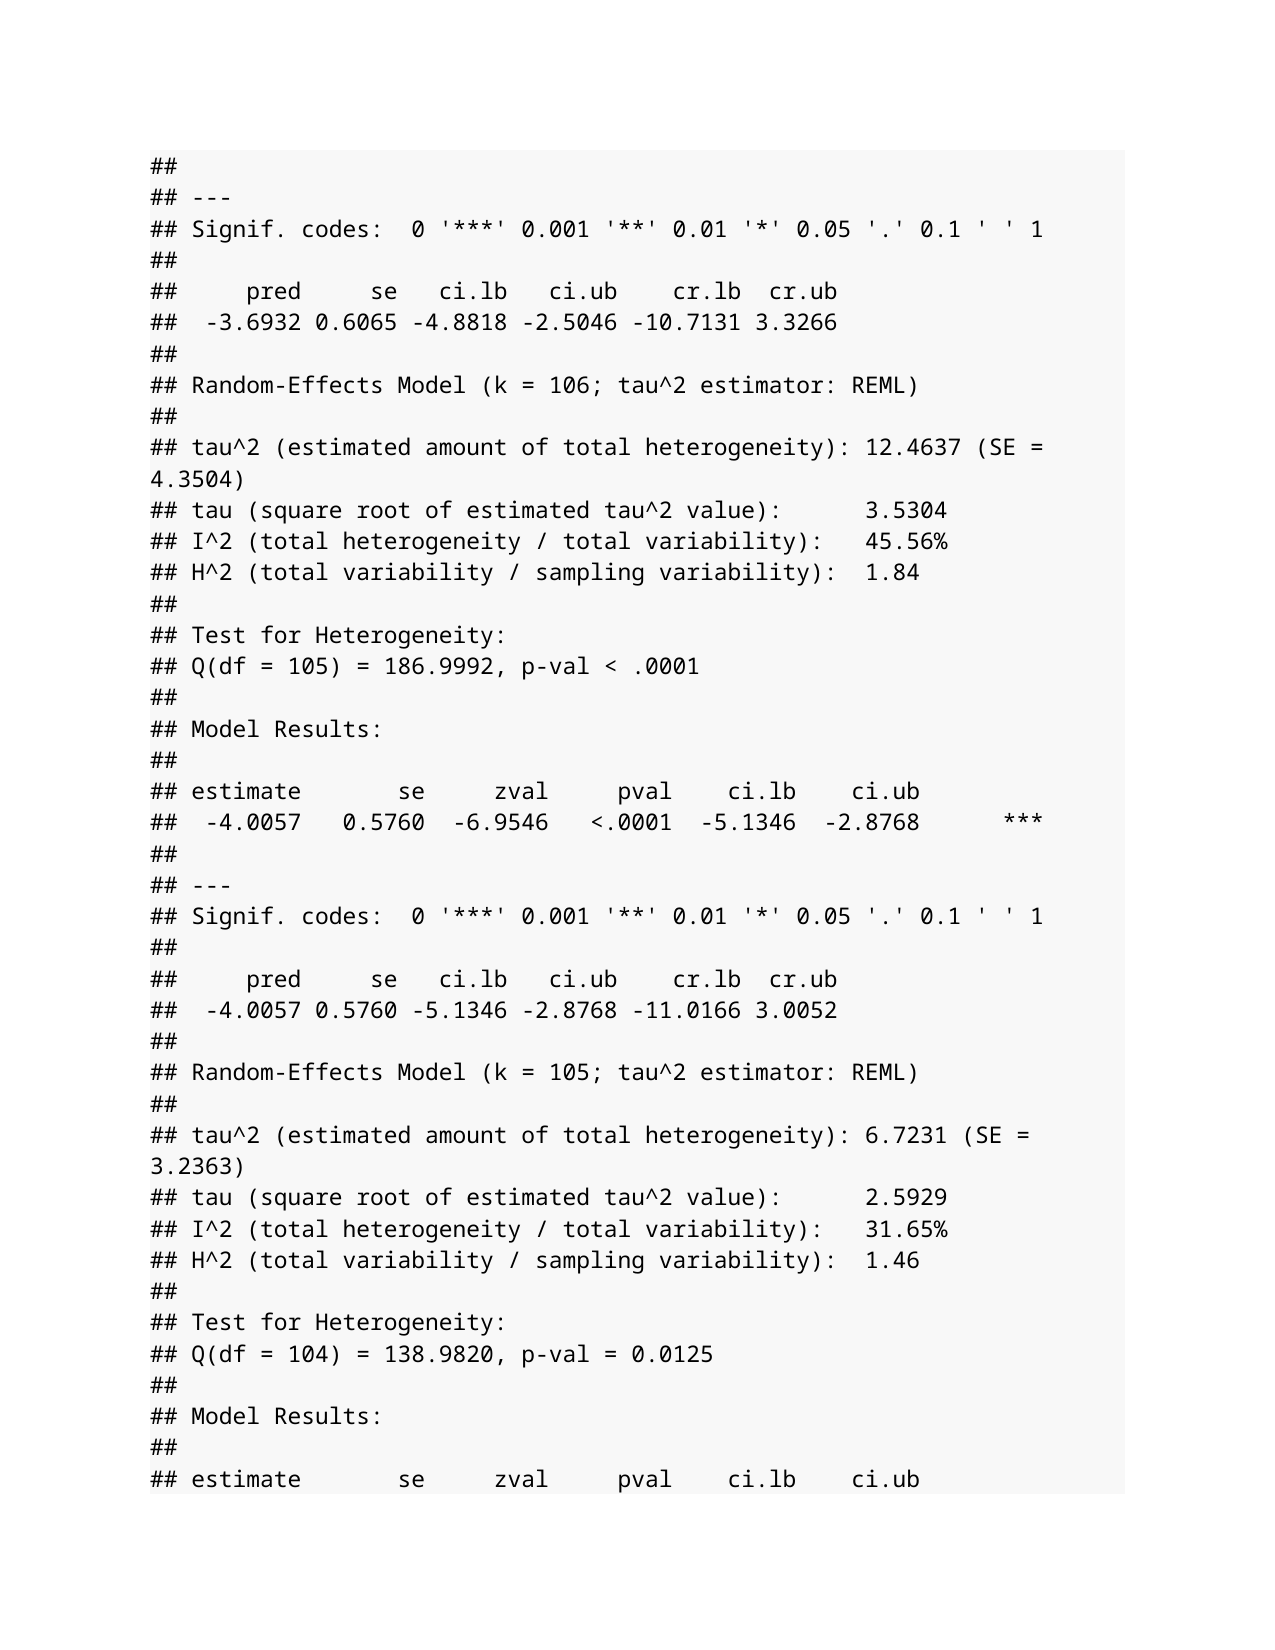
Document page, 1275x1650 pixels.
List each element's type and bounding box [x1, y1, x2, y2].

text [150, 150, 1125, 1494]
